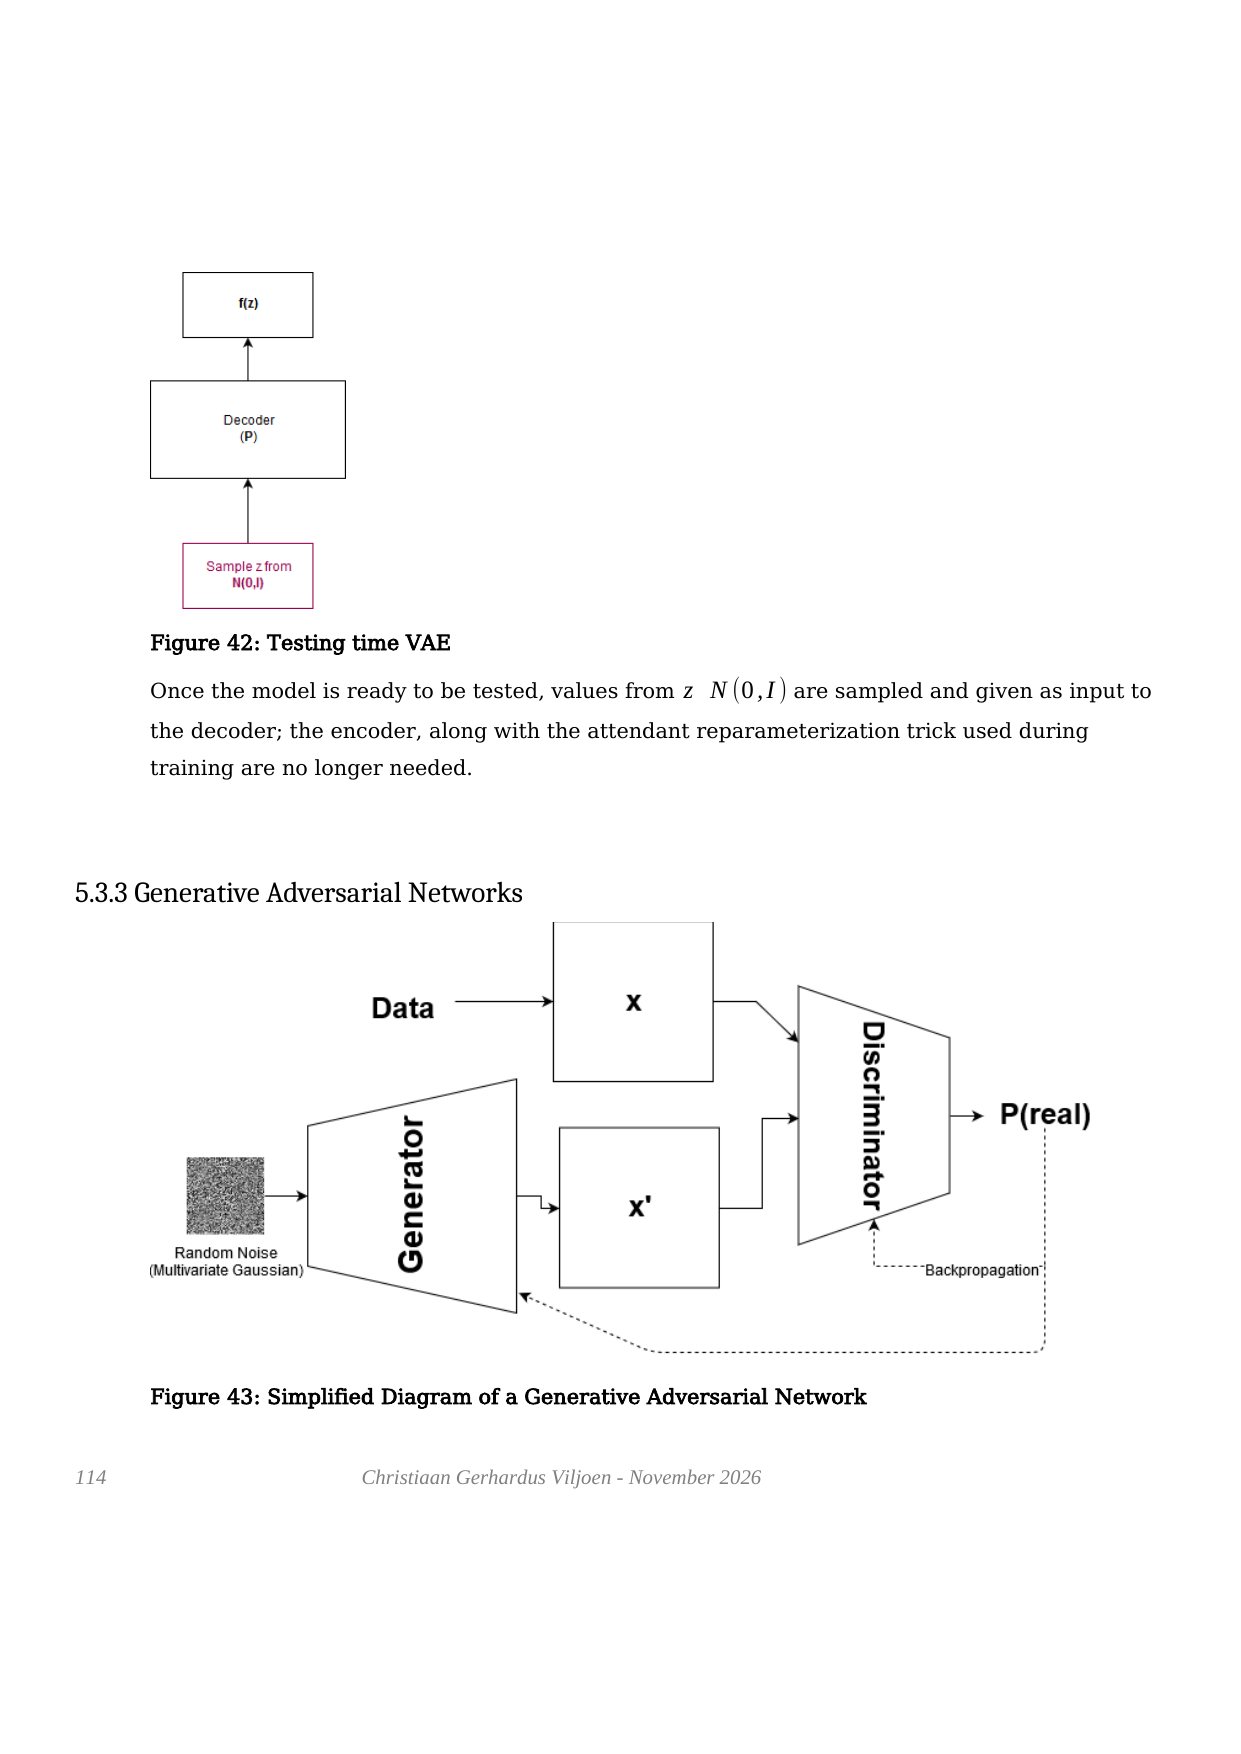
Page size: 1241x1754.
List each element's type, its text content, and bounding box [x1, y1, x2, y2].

text Once the model is ready to be tested, values from are sampled and given as input to the decoder; the encoder, along with the attendant reparameterization trick used during training are no longer needed. [150, 675, 1165, 780]
subtitle Generative Adversarial Networks [75, 876, 1165, 909]
picture [150, 922, 1091, 1363]
text Figure 42: Testing time VAE [150, 629, 1165, 654]
text Figure 43: Simplified Diagram of a Generative Adversarial Network [150, 1383, 1165, 1408]
picture [150, 272, 346, 609]
